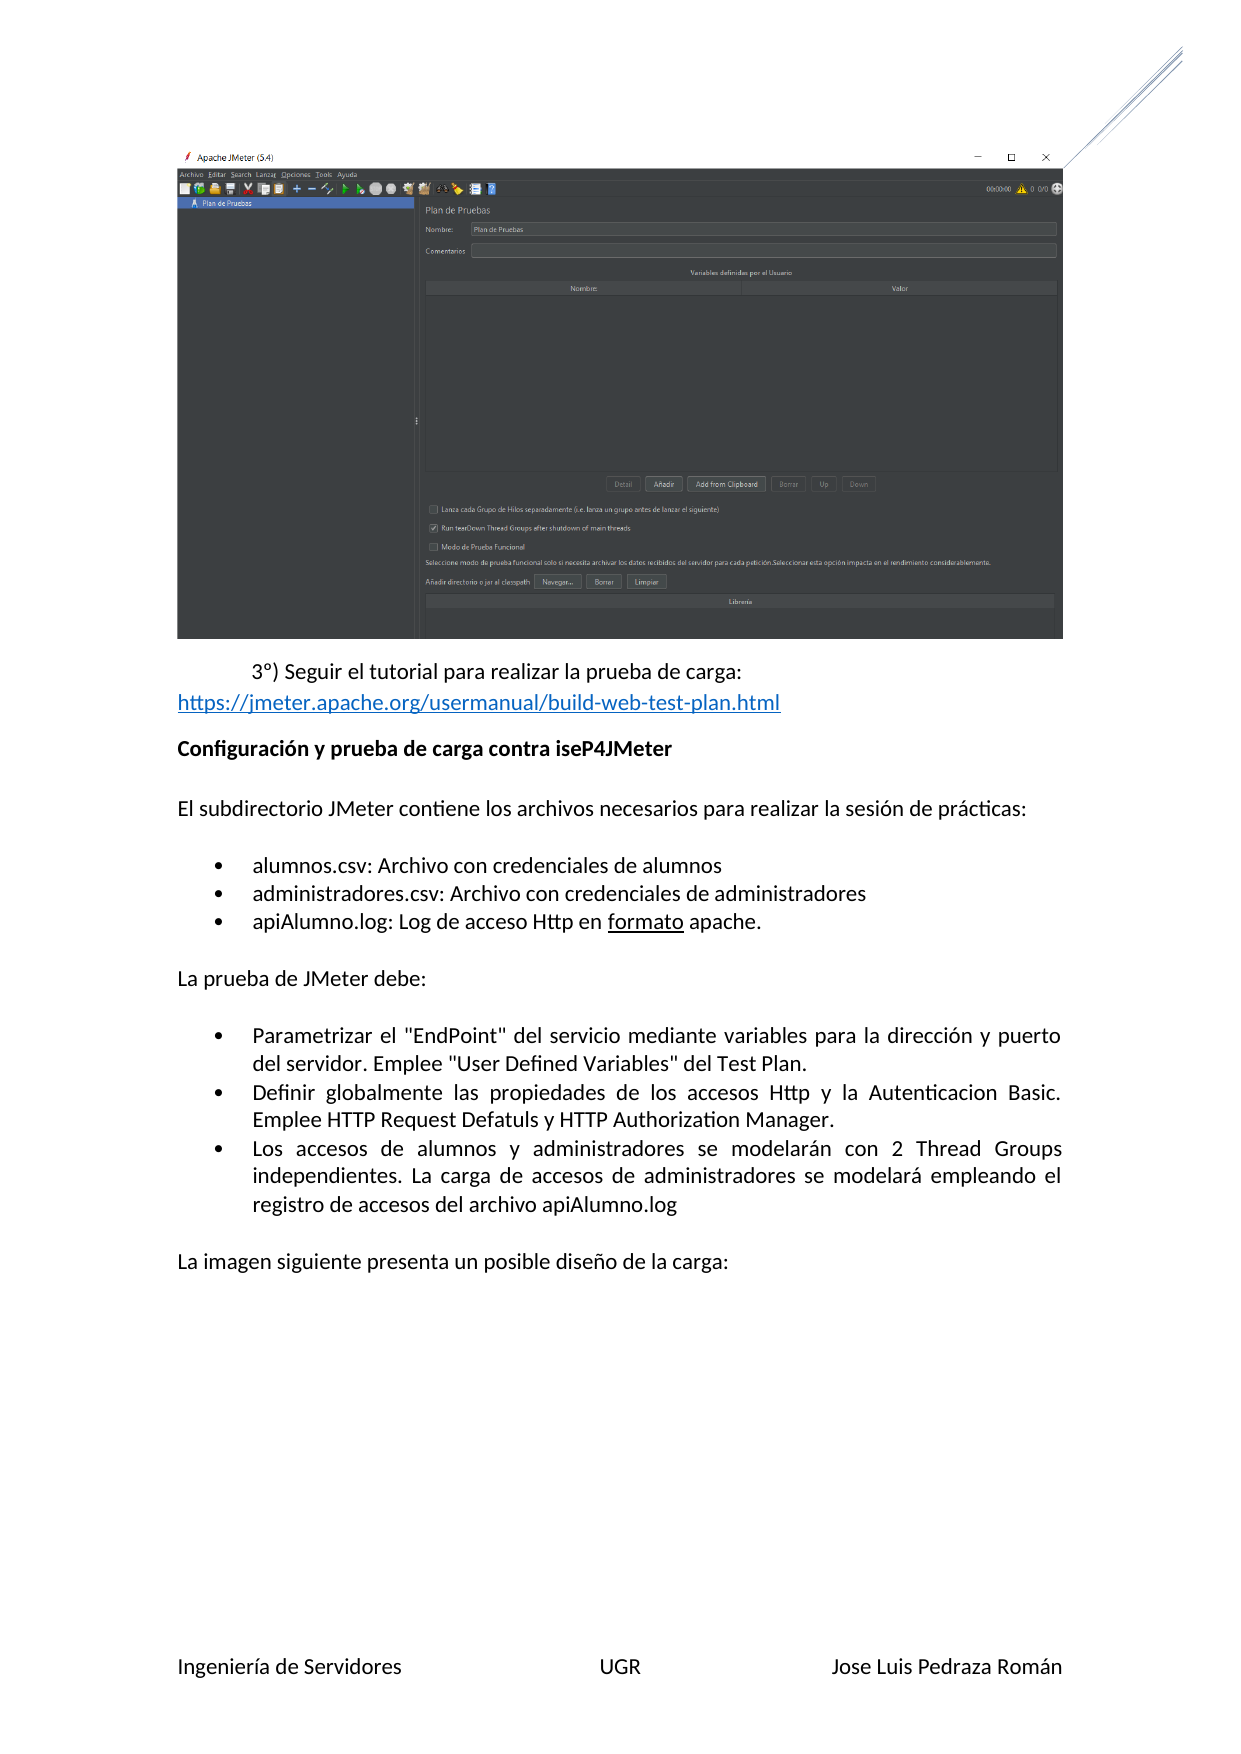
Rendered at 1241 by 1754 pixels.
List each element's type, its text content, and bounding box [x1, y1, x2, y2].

list Parametrizar el "EndPoint" del servicio mediante variables para la dirección y puerto del servidor. Emplee "User Defined Variables" del Test Plan. [215, 1022, 1063, 1078]
text Configuración y prueba de carga contra iseP4JMeter [177, 734, 1063, 763]
list Los accesos de alumnos y administradores se modelarán con 2 Thread Groups independientes. La carga de accesos de administradores se modelará empleando el registro de accesos del archivo apiAlumno.log [215, 1134, 1063, 1218]
text La imagen siguiente presenta un posible diseño de la carga: [177, 1247, 1063, 1275]
text El subdirectorio JMeter contiene los archivos necesarios para realizar la sesión de prácticas: [177, 794, 1063, 822]
text La prueba de JMeter debe: [177, 964, 1063, 992]
list alumnos.csv: Archivo con credenciales de alumnos [215, 851, 1063, 879]
list Definir globalmente las propiedades de los accesos Http y la Autenticacion Basic. Emplee HTTP Request Defatuls y HTTP Authorization Manager. [215, 1078, 1063, 1134]
picture [177, 147, 1063, 639]
text 3º) Seguir el tutorial para realizar la prueba de carga: https://jmeter.apache.org/usermanual/build-web-test-plan.html [177, 657, 1063, 716]
list administradores.csv: Archivo con credenciales de administradores [215, 879, 1063, 907]
list apiAlumno.log: Log de acceso Http en formato apache. [215, 907, 1063, 935]
